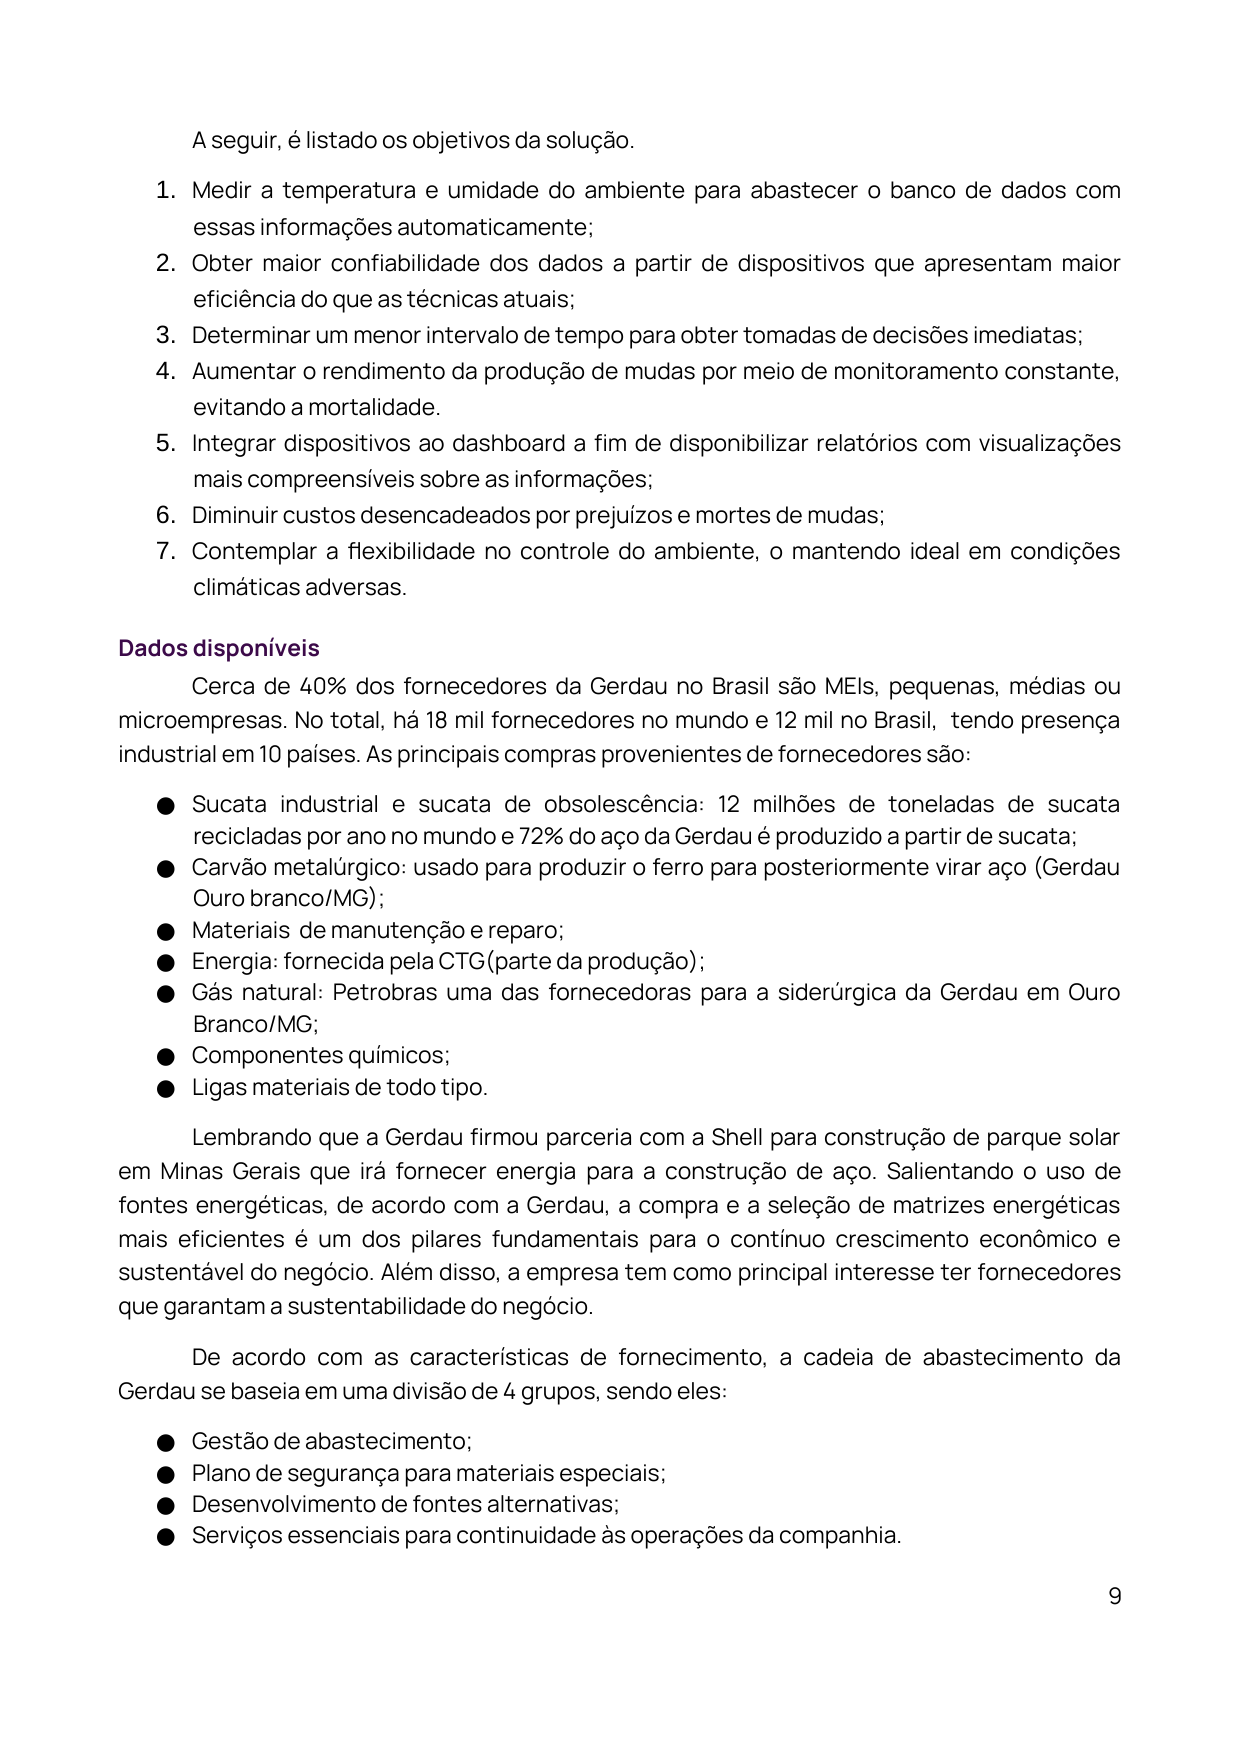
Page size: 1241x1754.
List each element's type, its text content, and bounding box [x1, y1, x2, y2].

list Componentes químicos; [156, 1039, 1122, 1070]
list Aumentar o rendimento da produção de mudas por meio de monitoramento constante, evitando a mortalidade. [156, 355, 1122, 422]
list Materiais de manutenção e reparo; [156, 914, 1122, 945]
text De acordo com as características de fornecimento, a cadeia de abastecimento da Gerdau se baseia em uma divisão de 4 grupos, sendo eles: [118, 1341, 1122, 1406]
list Desenvolvimento de fontes alternativas; [156, 1488, 1122, 1519]
list Obter maior confiabilidade dos dados a partir de dispositivos que apresentam maior eficiência do que as técnicas atuais; [156, 247, 1122, 314]
text Cerca de 40% dos fornecedores da Gerdau no Brasil são MEIs, pequenas, médias ou microempresas. No total, há 18 mil fornecedores no mundo e 12 mil no Brasil, tendo presença industrial em 10 países. As principais compras provenientes de fornecedores são: [118, 670, 1122, 769]
list Integrar dispositivos ao dashboard a fim de disponibilizar relatórios com visualizações mais compreensíveis sobre as informações; [156, 427, 1122, 494]
text Lembrando que a Gerdau firmou parceria com a Shell para construção de parque solar em Minas Gerais que irá fornecer energia para a construção de aço. Salientando o uso de fontes energéticas, de acordo com a Gerdau, a compra e a seleção de matrizes energéticas mais eficientes é um dos pilares fundamentais para o contínuo crescimento econômico e sustentável do negócio. Além disso, a empresa tem como principal interesse ter fornecedores que garantam a sustentabilidade do negócio. [118, 1288, 1122, 1322]
text Lembrando que a Gerdau firmou parceria com a Shell para construção de parque solar em Minas Gerais que irá fornecer energia para a construção de aço. Salientando o uso de fontes energéticas, de acordo com a Gerdau, a compra e a seleção de matrizes energéticas mais eficientes é um dos pilares fundamentais para o contínuo crescimento econômico e sustentável do negócio. Além disso, a empresa tem como principal interesse ter fornecedores que garantam a sustentabilidade do negócio. [118, 1121, 1122, 1189]
list Contemplar a flexibilidade no controle do ambiente, o mantendo ideal em condições climáticas adversas. [156, 535, 1122, 602]
list Energia: fornecida pela CTG(parte da produção); [156, 945, 1122, 976]
text A seguir, é listado os objetivos da solução. [118, 124, 1122, 155]
list Medir a temperatura e umidade do ambiente para abastecer o banco de dados com essas informações automaticamente; [156, 174, 1122, 242]
list Carvão metalúrgico: usado para produzir o ferro para posteriormente virar aço (Gerdau Ouro branco/MG); [156, 851, 1122, 914]
list Sucata industrial e sucata de obsolescência: 12 milhões de toneladas de sucata recicladas por ano no mundo e 72% do aço da Gerdau é produzido a partir de sucata; [156, 788, 1122, 851]
list Serviços essenciais para continuidade às operações da companhia. [156, 1519, 1122, 1551]
list Determinar um menor intervalo de tempo para obter tomadas de decisões imediatas; [156, 319, 1122, 350]
list Gás natural: Petrobras uma das fornecedoras para a siderúrgica da Gerdau em Ouro Branco/MG; [156, 976, 1122, 1039]
list Diminuir custos desencadeados por prejuízos e mortes de mudas; [156, 499, 1122, 530]
text Dados disponíveis [118, 632, 1122, 663]
list Plano de segurança para materiais especiais; [156, 1456, 1122, 1488]
list Gestão de abastecimento; [156, 1425, 1122, 1456]
list Ligas materiais de todo tipo. [156, 1070, 1122, 1102]
